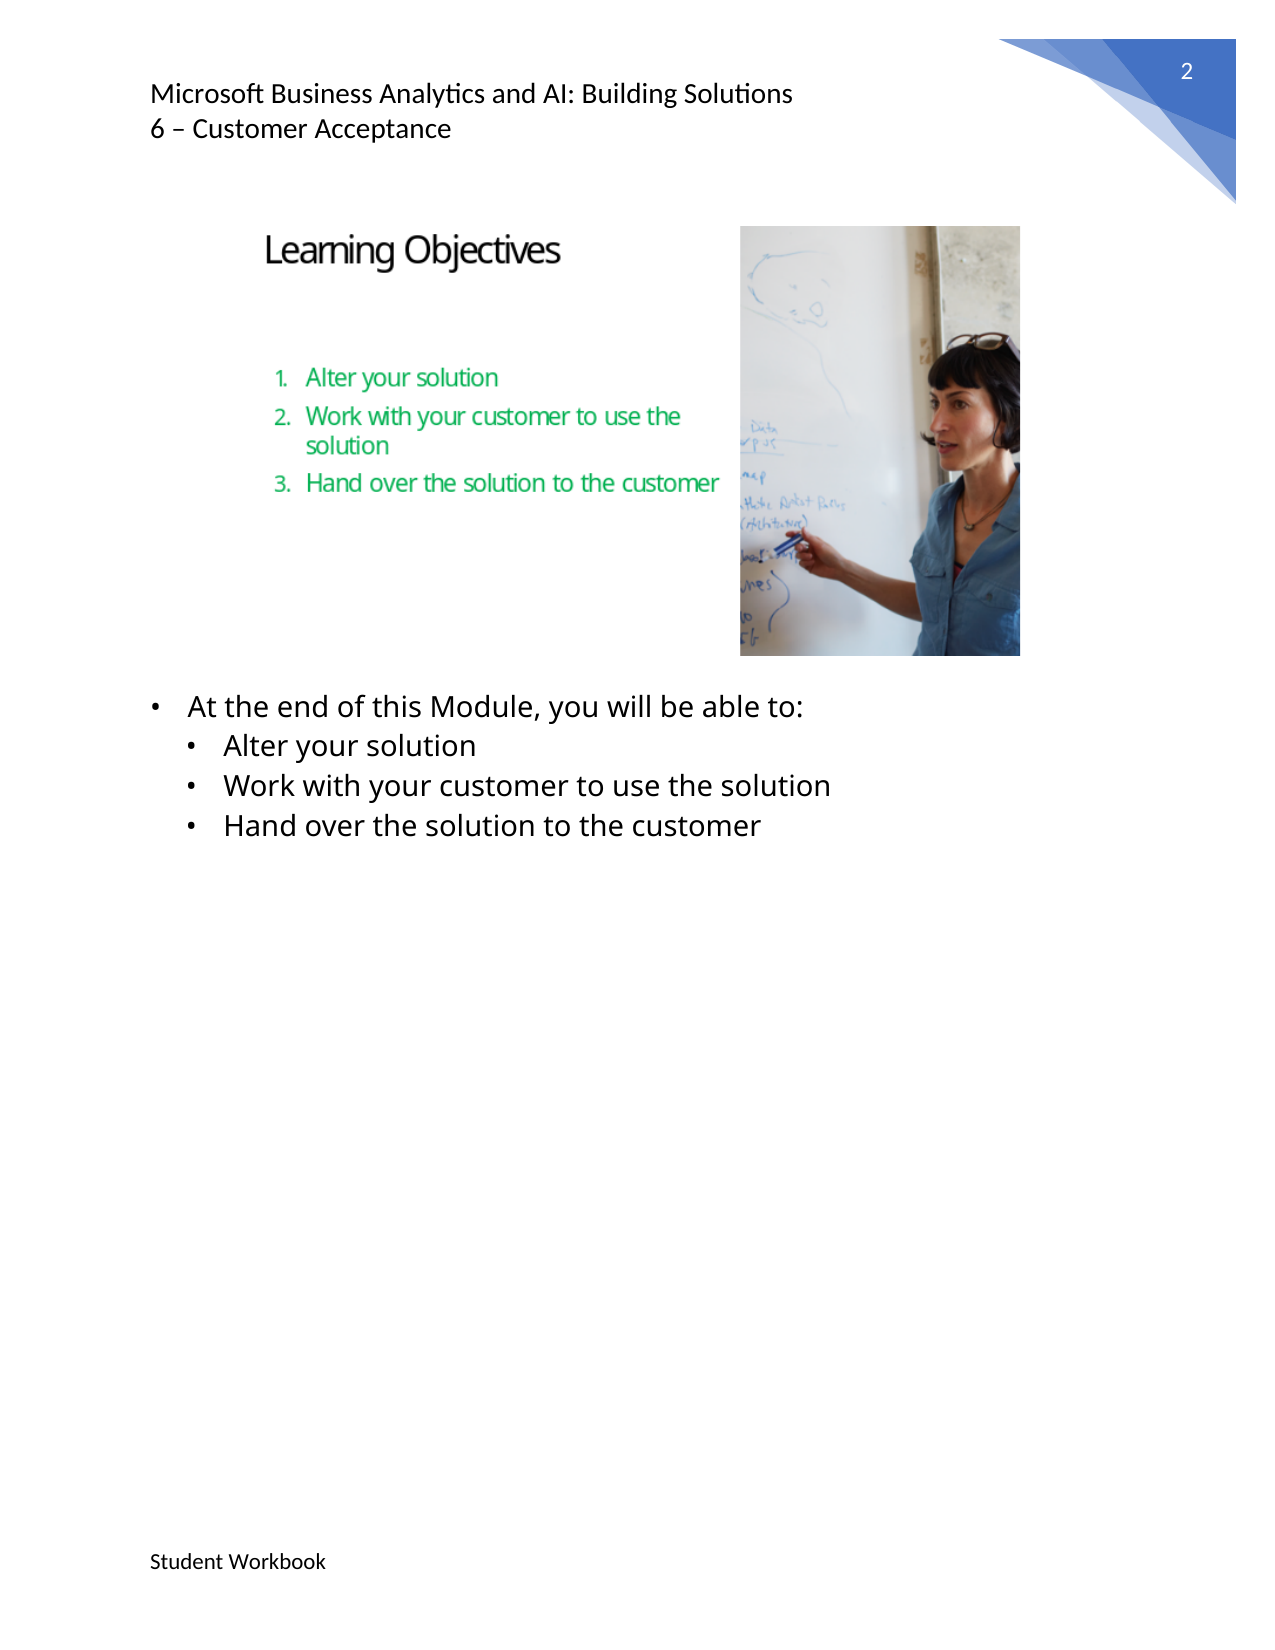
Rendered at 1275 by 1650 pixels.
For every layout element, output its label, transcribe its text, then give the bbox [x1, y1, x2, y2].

list Hand over the solution to the customer [186, 805, 1125, 845]
list Work with your customer to use the solution [186, 765, 1125, 805]
picture [997, 39, 1236, 205]
list Alter your solution [186, 726, 1125, 765]
list At the end of this Module, you will be able to: [150, 686, 1125, 726]
